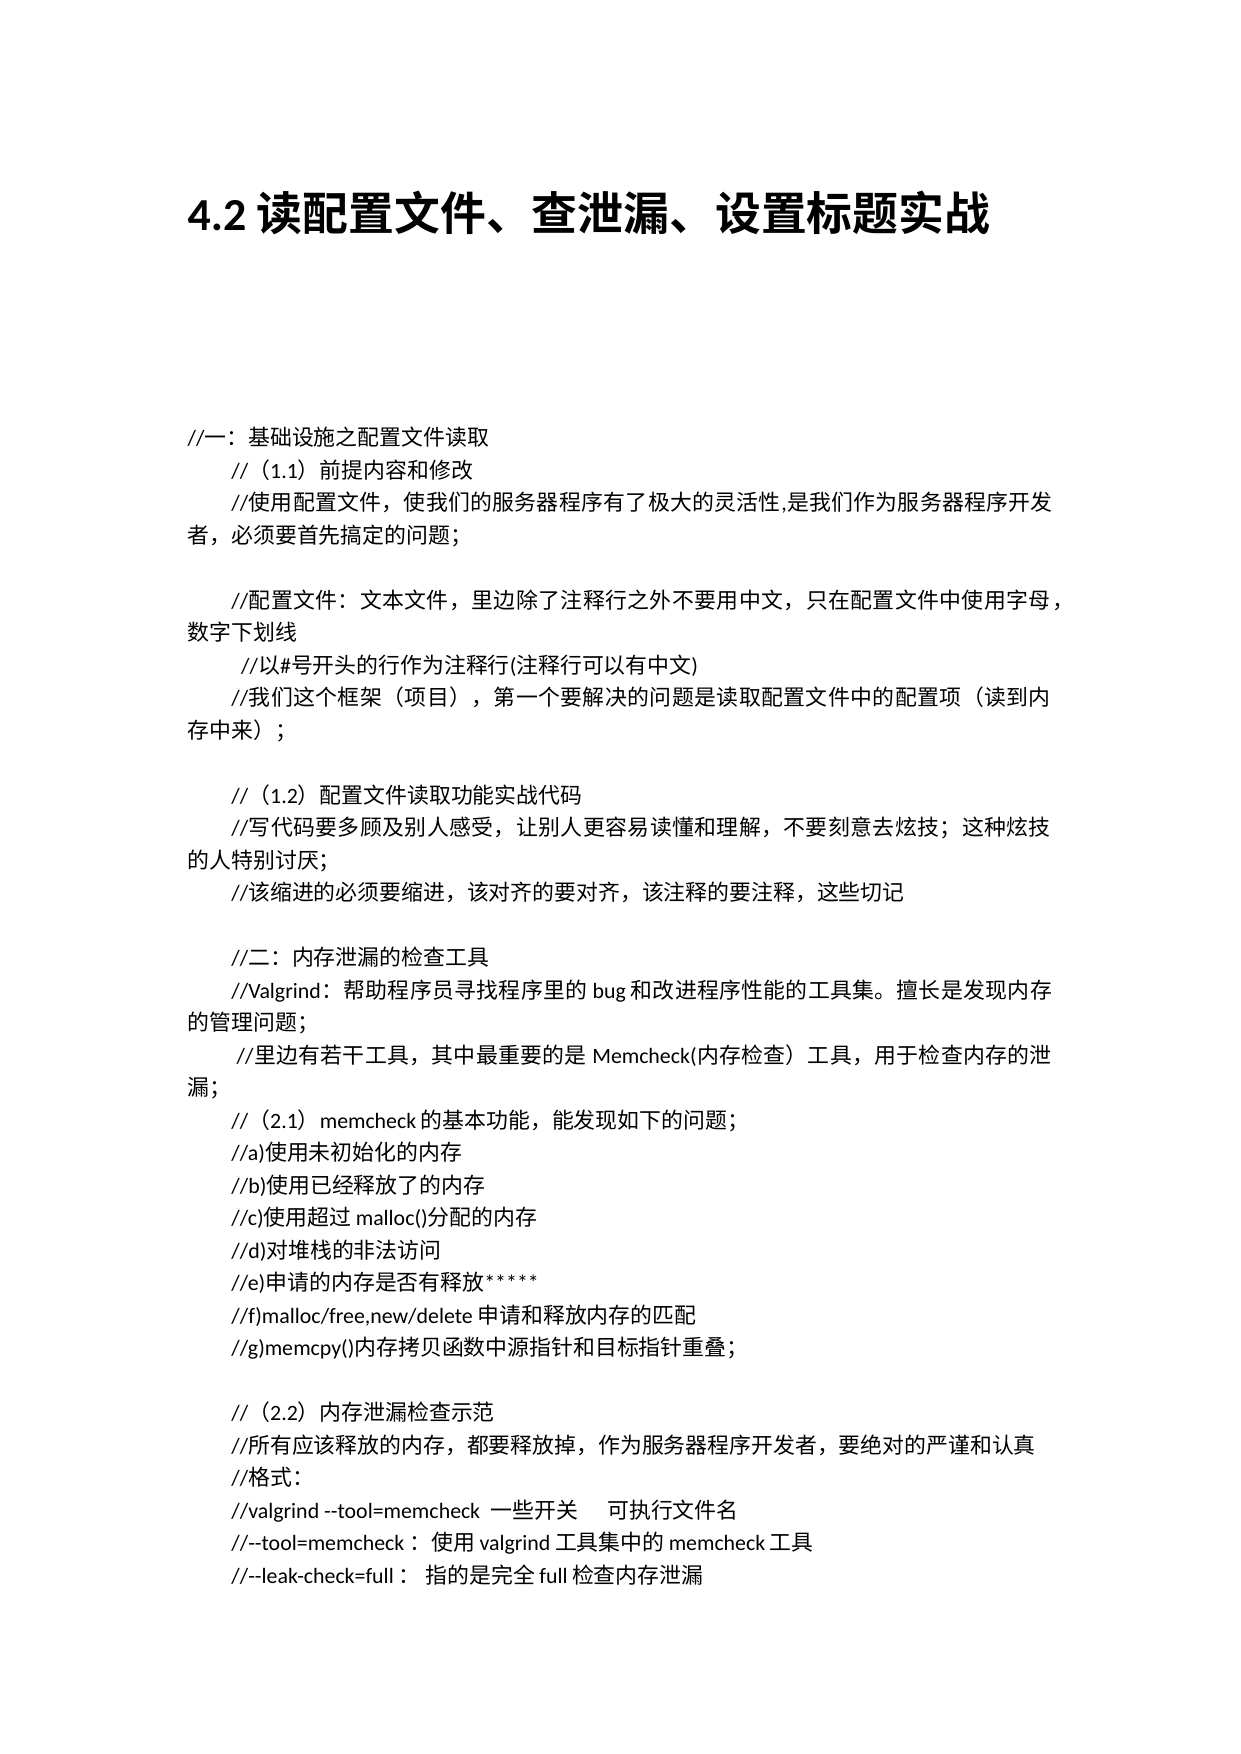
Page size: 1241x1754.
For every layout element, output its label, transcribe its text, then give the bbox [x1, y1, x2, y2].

subtitle 4.2 读配置文件、查泄漏、设置标题实战 [187, 162, 1053, 259]
text //c)使用超过malloc()分配的内存 [187, 1200, 1053, 1232]
text //一：基础设施之配置文件读取 [187, 420, 1053, 452]
text //（1.1）前提内容和修改 [187, 452, 1053, 485]
text //二：内存泄漏的检查工具 [187, 940, 1053, 972]
text //（2.2）内存泄漏检查示范 [187, 1395, 1053, 1427]
text //d)对堆栈的非法访问 [187, 1232, 1053, 1265]
text //b)使用已经释放了的内存 [187, 1167, 1053, 1200]
text //里边有若干工具，其中最重要的是Memcheck(内存检查）工具，用于检查内存的泄漏； [187, 1037, 1053, 1102]
text //--leak-check=full ： 指的是完全full检查内存泄漏 [187, 1557, 1053, 1590]
text //（1.2）配置文件读取功能实战代码 [187, 777, 1053, 810]
text //我们这个框架（项目），第一个要解决的问题是读取配置文件中的配置项（读到内存中来）； [187, 680, 1053, 745]
text //该缩进的必须要缩进，该对齐的要对齐，该注释的要注释，这些切记 [187, 875, 1053, 907]
text //e)申请的内存是否有释放***** [187, 1265, 1053, 1297]
text //valgrind --tool=memcheck 一些开关 可执行文件名 [187, 1492, 1053, 1525]
text //g)memcpy()内存拷贝函数中源指针和目标指针重叠； [187, 1330, 1053, 1362]
text //使用配置文件，使我们的服务器程序有了极大的灵活性,是我们作为服务器程序开发者，必须要首先搞定的问题； [187, 485, 1053, 550]
text //写代码要多顾及别人感受，让别人更容易读懂和理解，不要刻意去炫技；这种炫技的人特别讨厌； [187, 810, 1053, 875]
text //a)使用未初始化的内存 [187, 1135, 1053, 1167]
text //f)malloc/free,new/delete申请和释放内存的匹配 [187, 1297, 1053, 1330]
text //--tool=memcheck ：使用valgrind工具集中的memcheck工具 [187, 1525, 1053, 1557]
text //格式： [187, 1460, 1053, 1492]
text //配置文件：文本文件，里边除了注释行之外不要用中文，只在配置文件中使用字母，数字下划线 [187, 582, 1053, 647]
text //Valgrind：帮助程序员寻找程序里的bug和改进程序性能的工具集。擅长是发现内存的管理问题； [187, 972, 1053, 1037]
text //（2.1）memcheck的基本功能，能发现如下的问题； [187, 1102, 1053, 1135]
text //所有应该释放的内存，都要释放掉，作为服务器程序开发者，要绝对的严谨和认真 [187, 1427, 1053, 1460]
text //以#号开头的行作为注释行(注释行可以有中文) [187, 647, 1053, 680]
